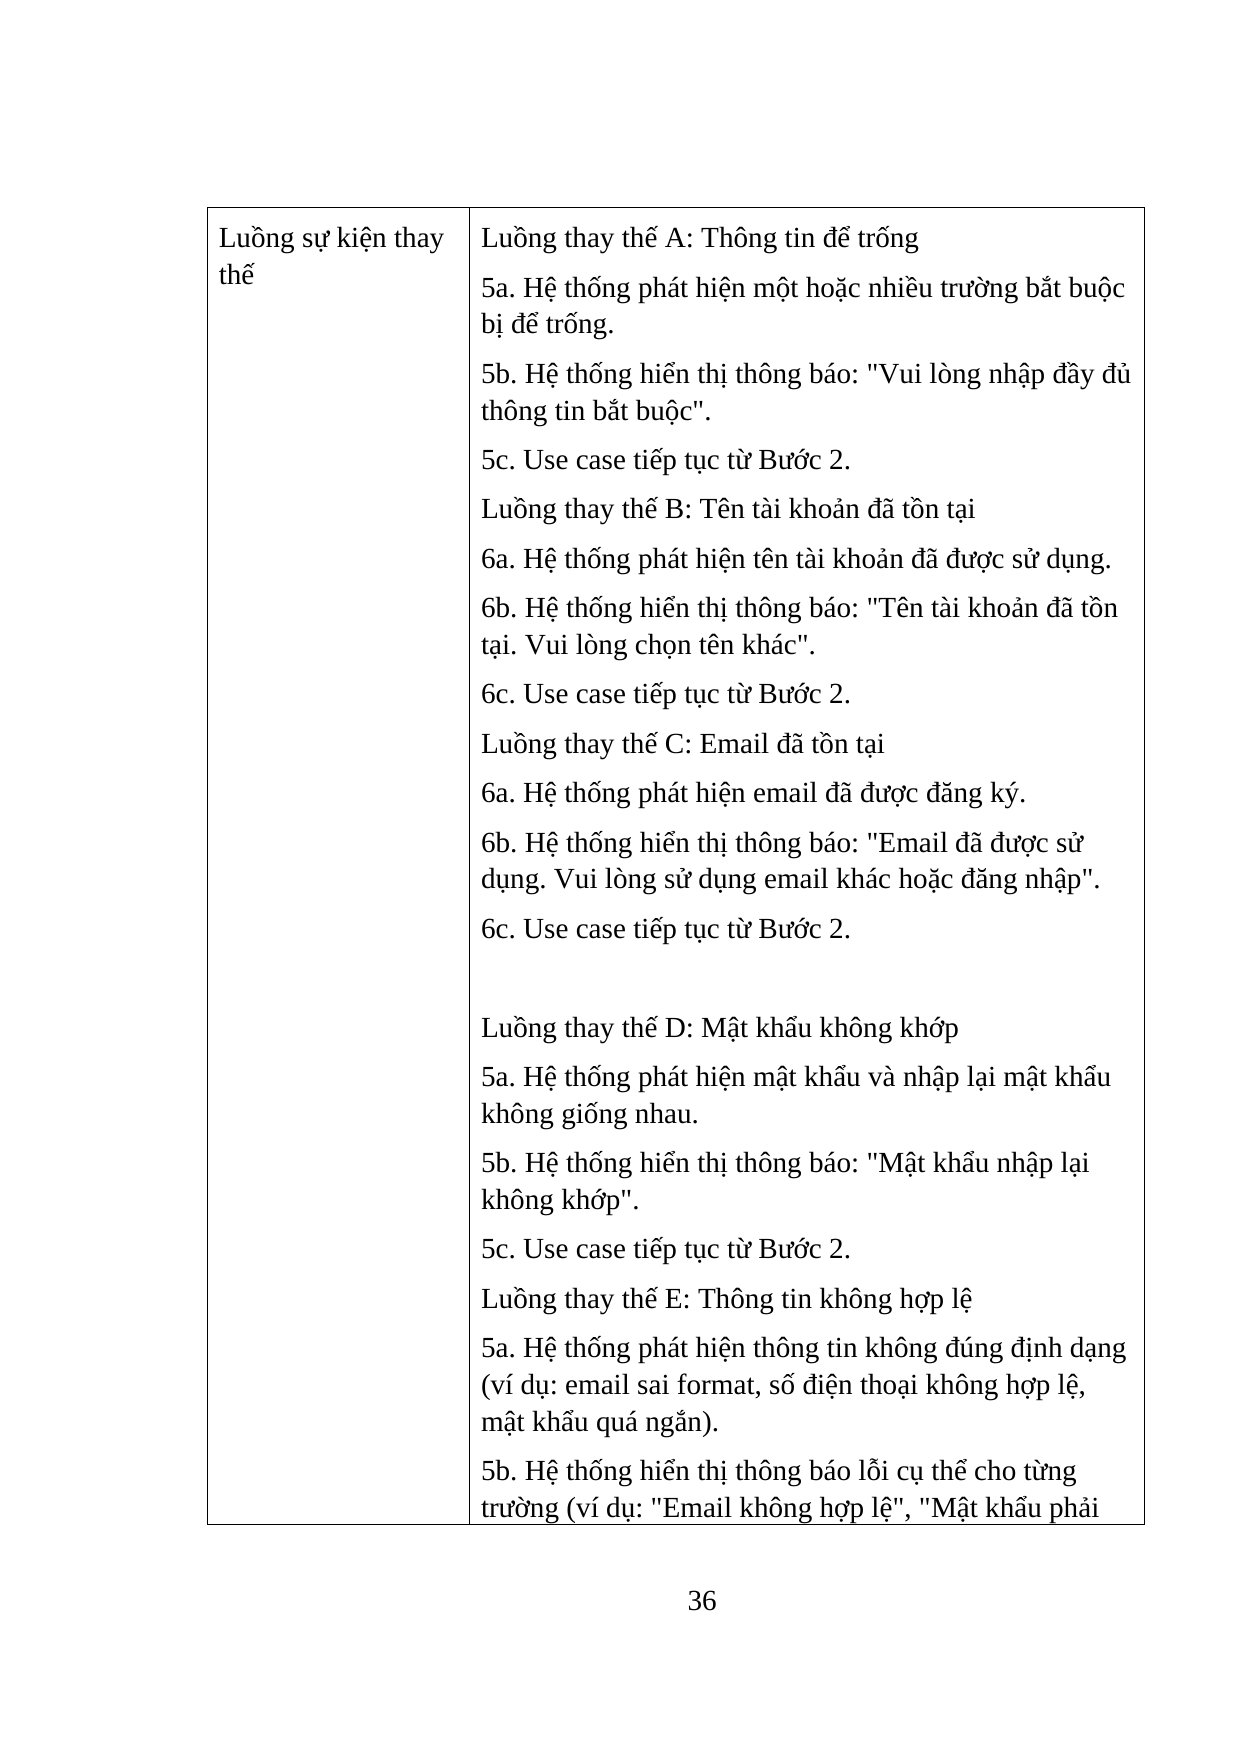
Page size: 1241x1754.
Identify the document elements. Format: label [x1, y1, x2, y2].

table_cell [470, 208, 1144, 1524]
table_cell [208, 208, 469, 1524]
